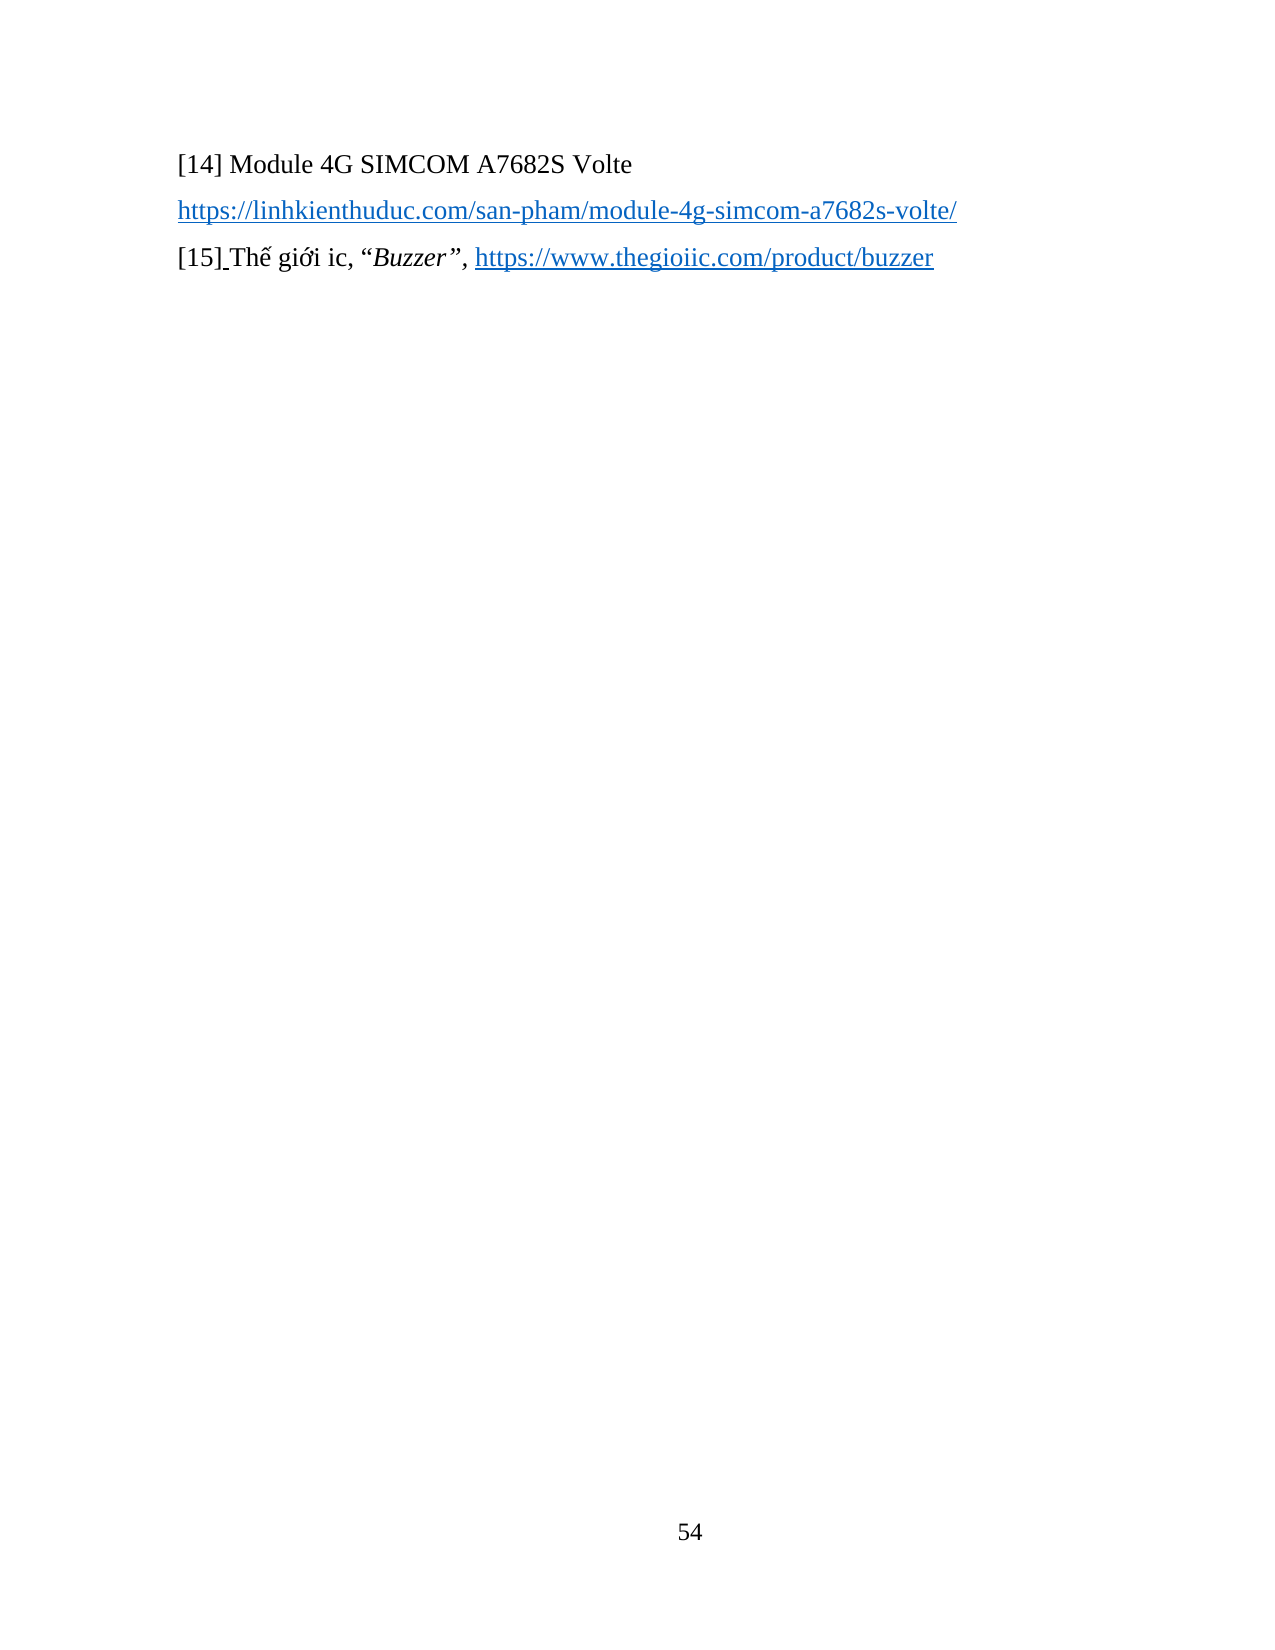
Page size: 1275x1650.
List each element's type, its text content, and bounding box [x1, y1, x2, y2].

text [14] Module 4G SIMCOM A7682S Volte [177, 148, 1127, 179]
text https://linhkienthuduc.com/san-pham/module-4g-simcom-a7682s-volte/ [177, 194, 1127, 226]
text [15] Thế giới ic, “Buzzer”, https://www.thegioiic.com/product/buzzer [177, 241, 1127, 272]
